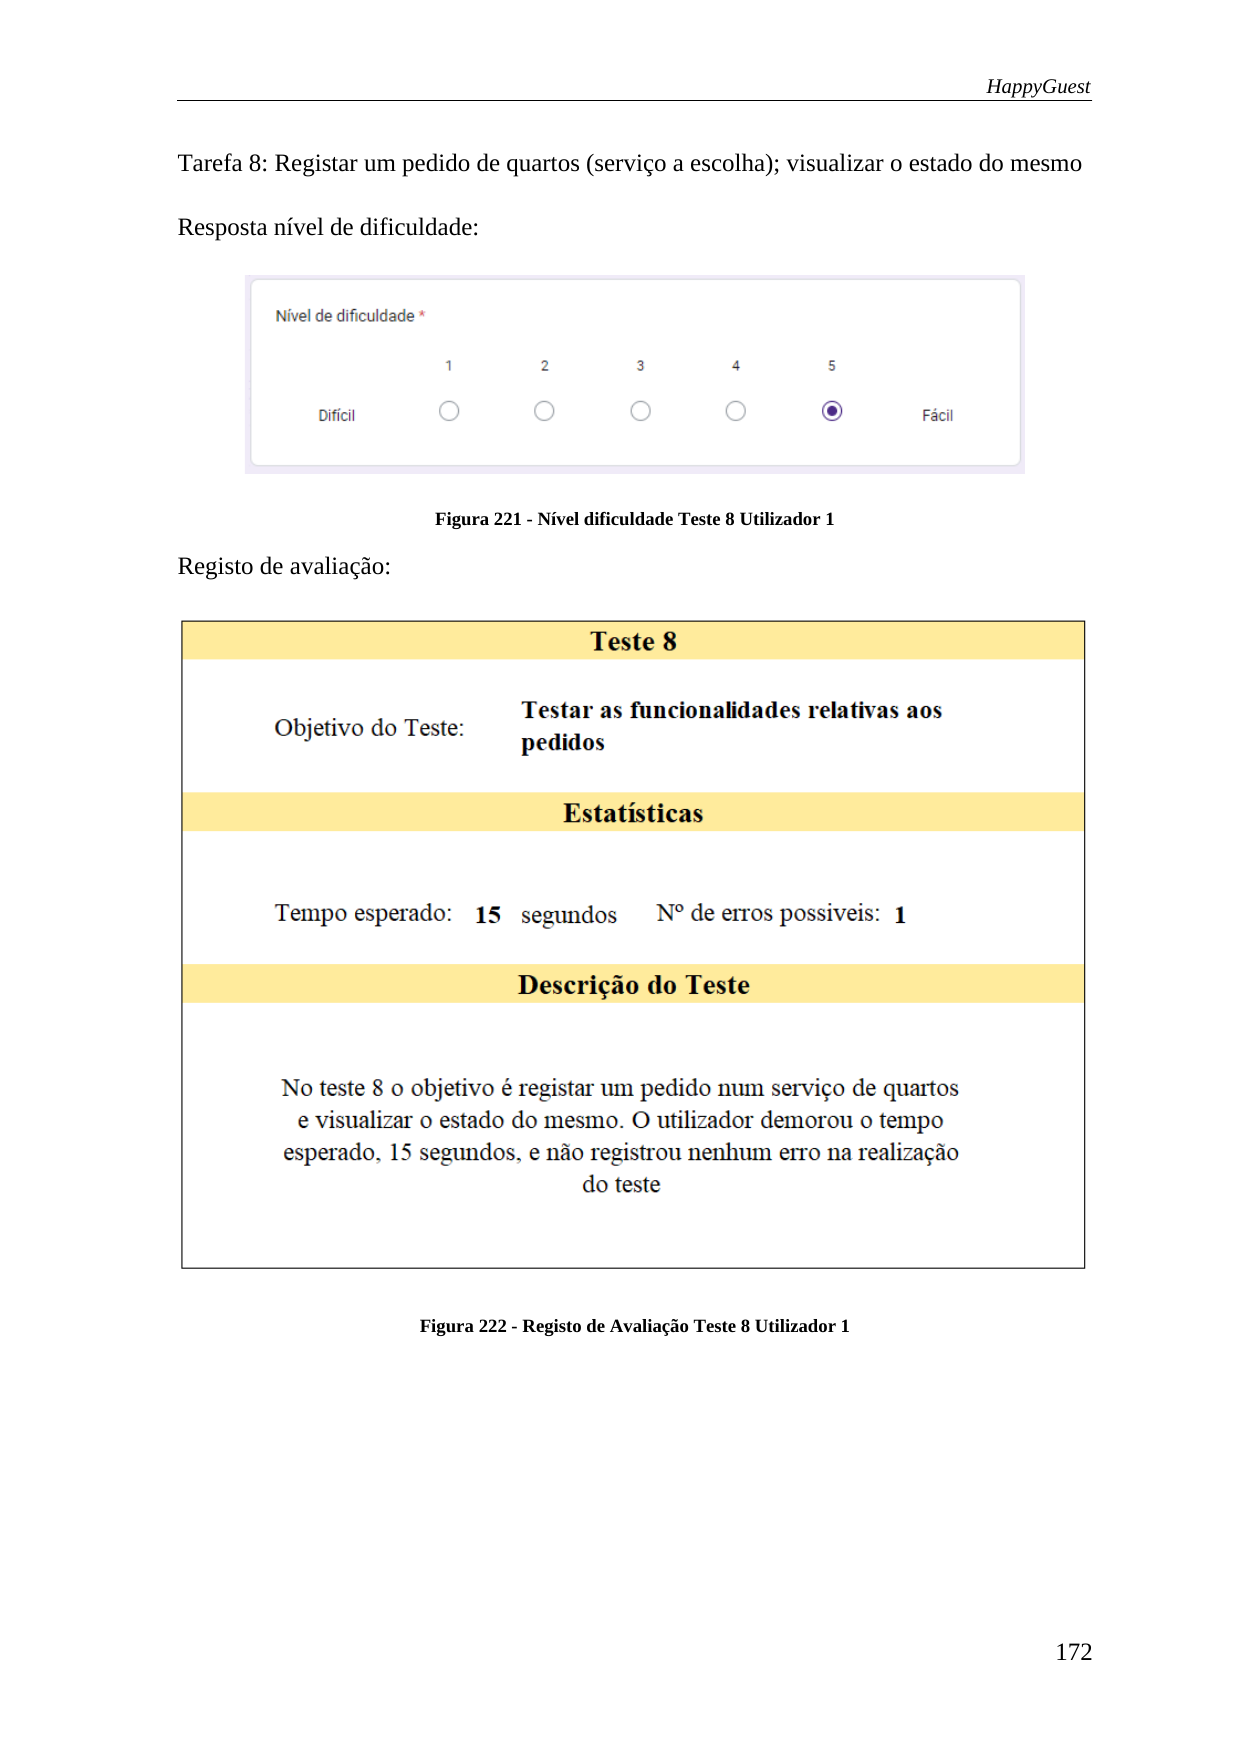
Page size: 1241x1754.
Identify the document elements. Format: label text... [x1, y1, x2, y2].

text Tarefa 8: Registar um pedido de quartos (serviço a escolha); visualizar o estado do mesmo [177, 148, 1092, 176]
picture [244, 275, 1025, 474]
text Resposta nível de dificuldade: [177, 212, 1092, 240]
text Registo de avaliação: [177, 551, 1092, 579]
picture [177, 614, 1093, 1281]
text Figura 222 - Registo de Avaliação Teste 8 Utilizador 1 [177, 1315, 1092, 1337]
text Figura 221 - Nível dificuldade Teste 8 Utilizador 1 [177, 508, 1092, 530]
